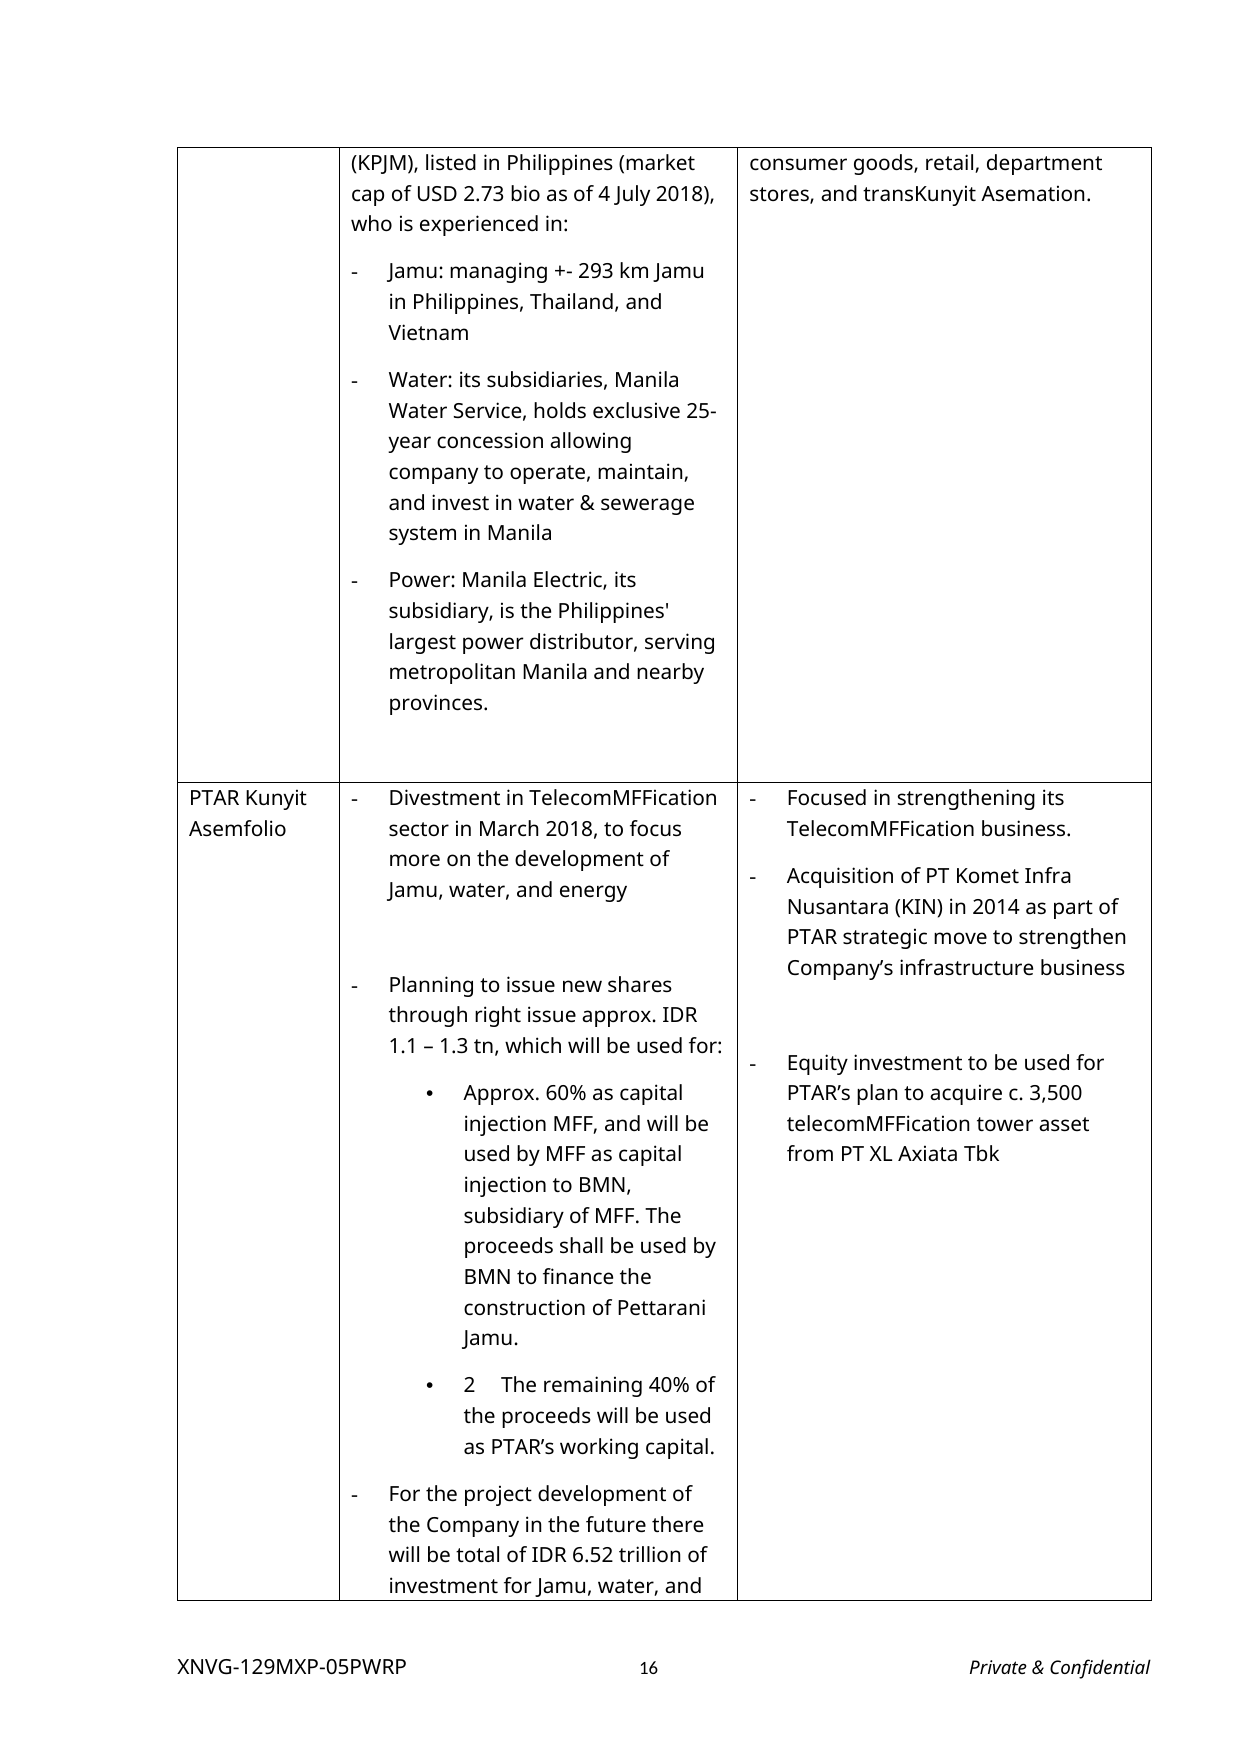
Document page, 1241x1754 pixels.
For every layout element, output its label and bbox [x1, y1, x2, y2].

table_cell [178, 148, 339, 782]
table_cell [340, 783, 737, 1599]
table_cell [178, 783, 339, 1599]
table_cell [738, 783, 1151, 1599]
table_cell [340, 148, 737, 782]
table_cell [738, 148, 1151, 782]
